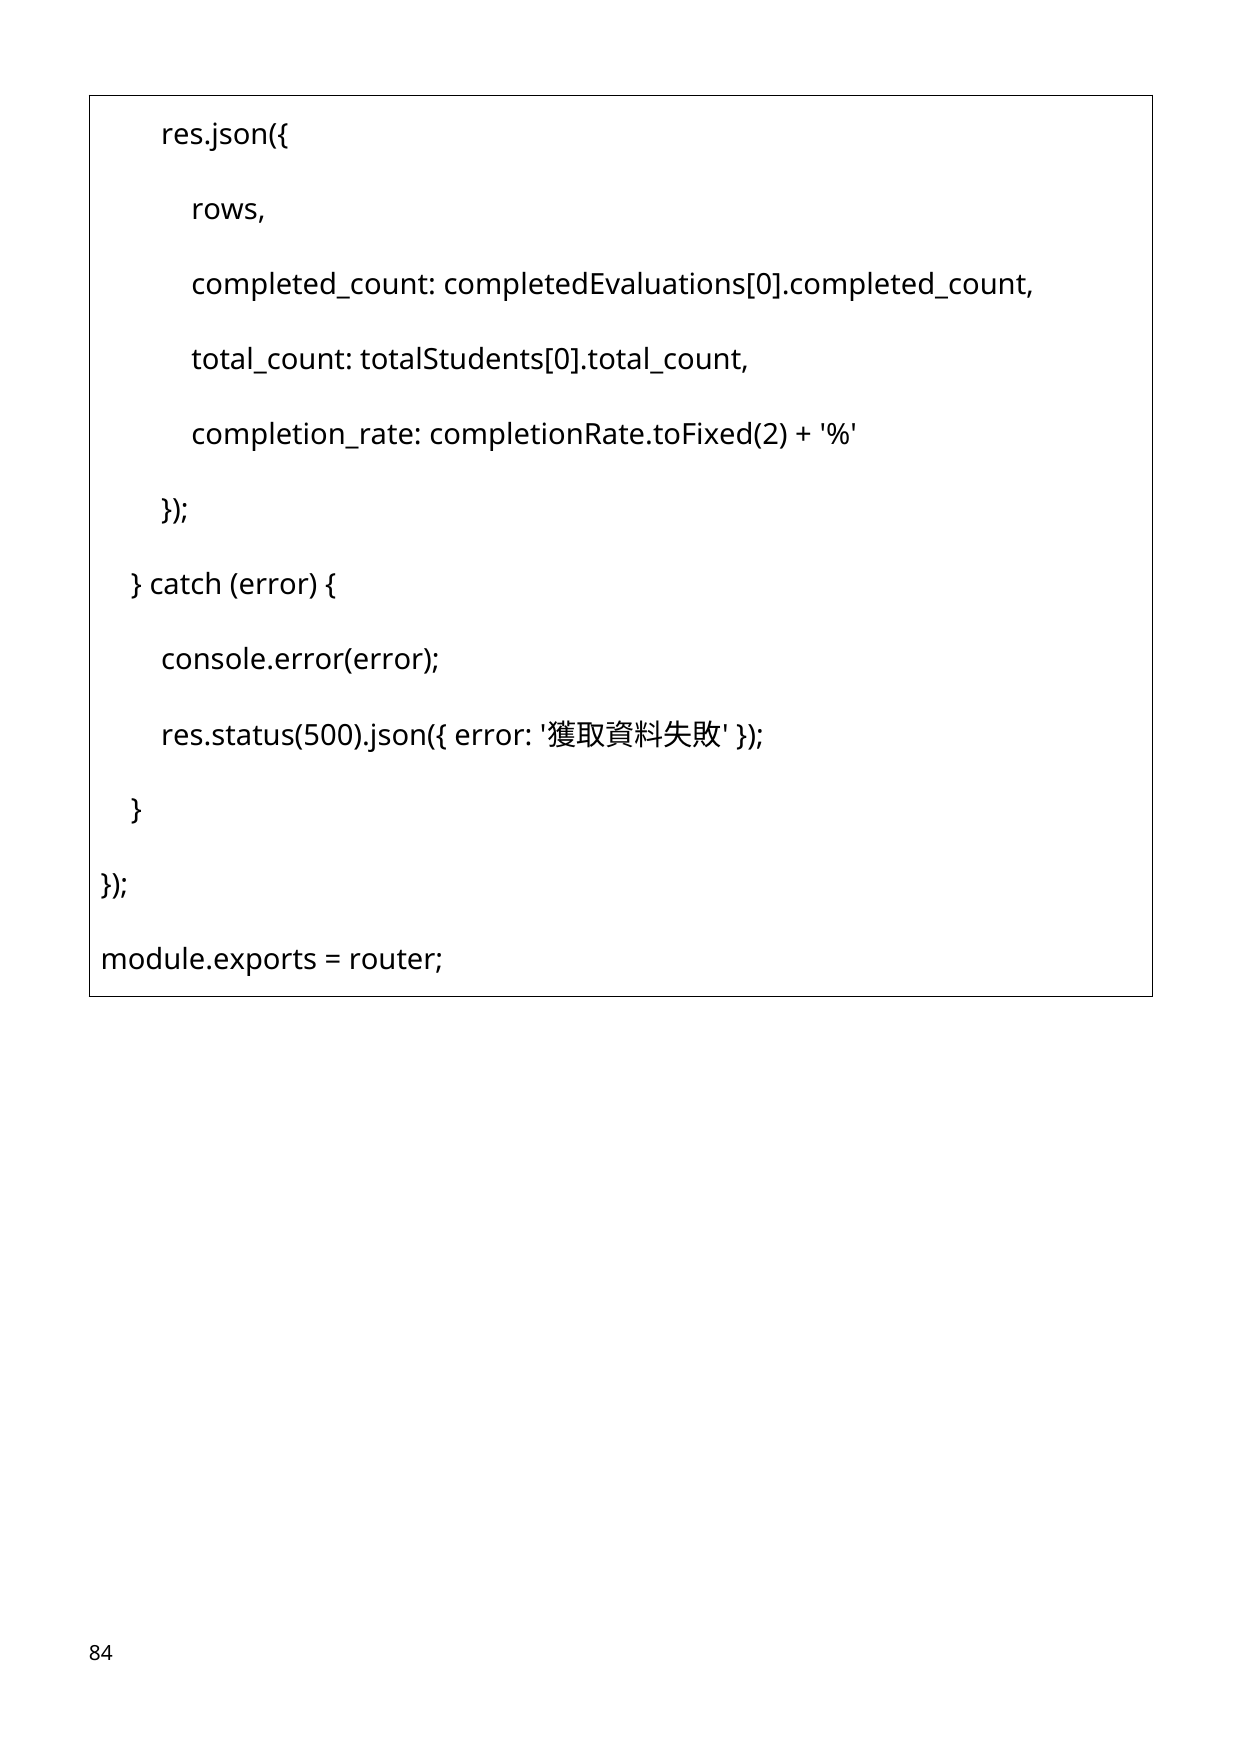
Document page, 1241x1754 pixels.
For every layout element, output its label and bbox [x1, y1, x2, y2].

table_cell [90, 96, 1152, 996]
